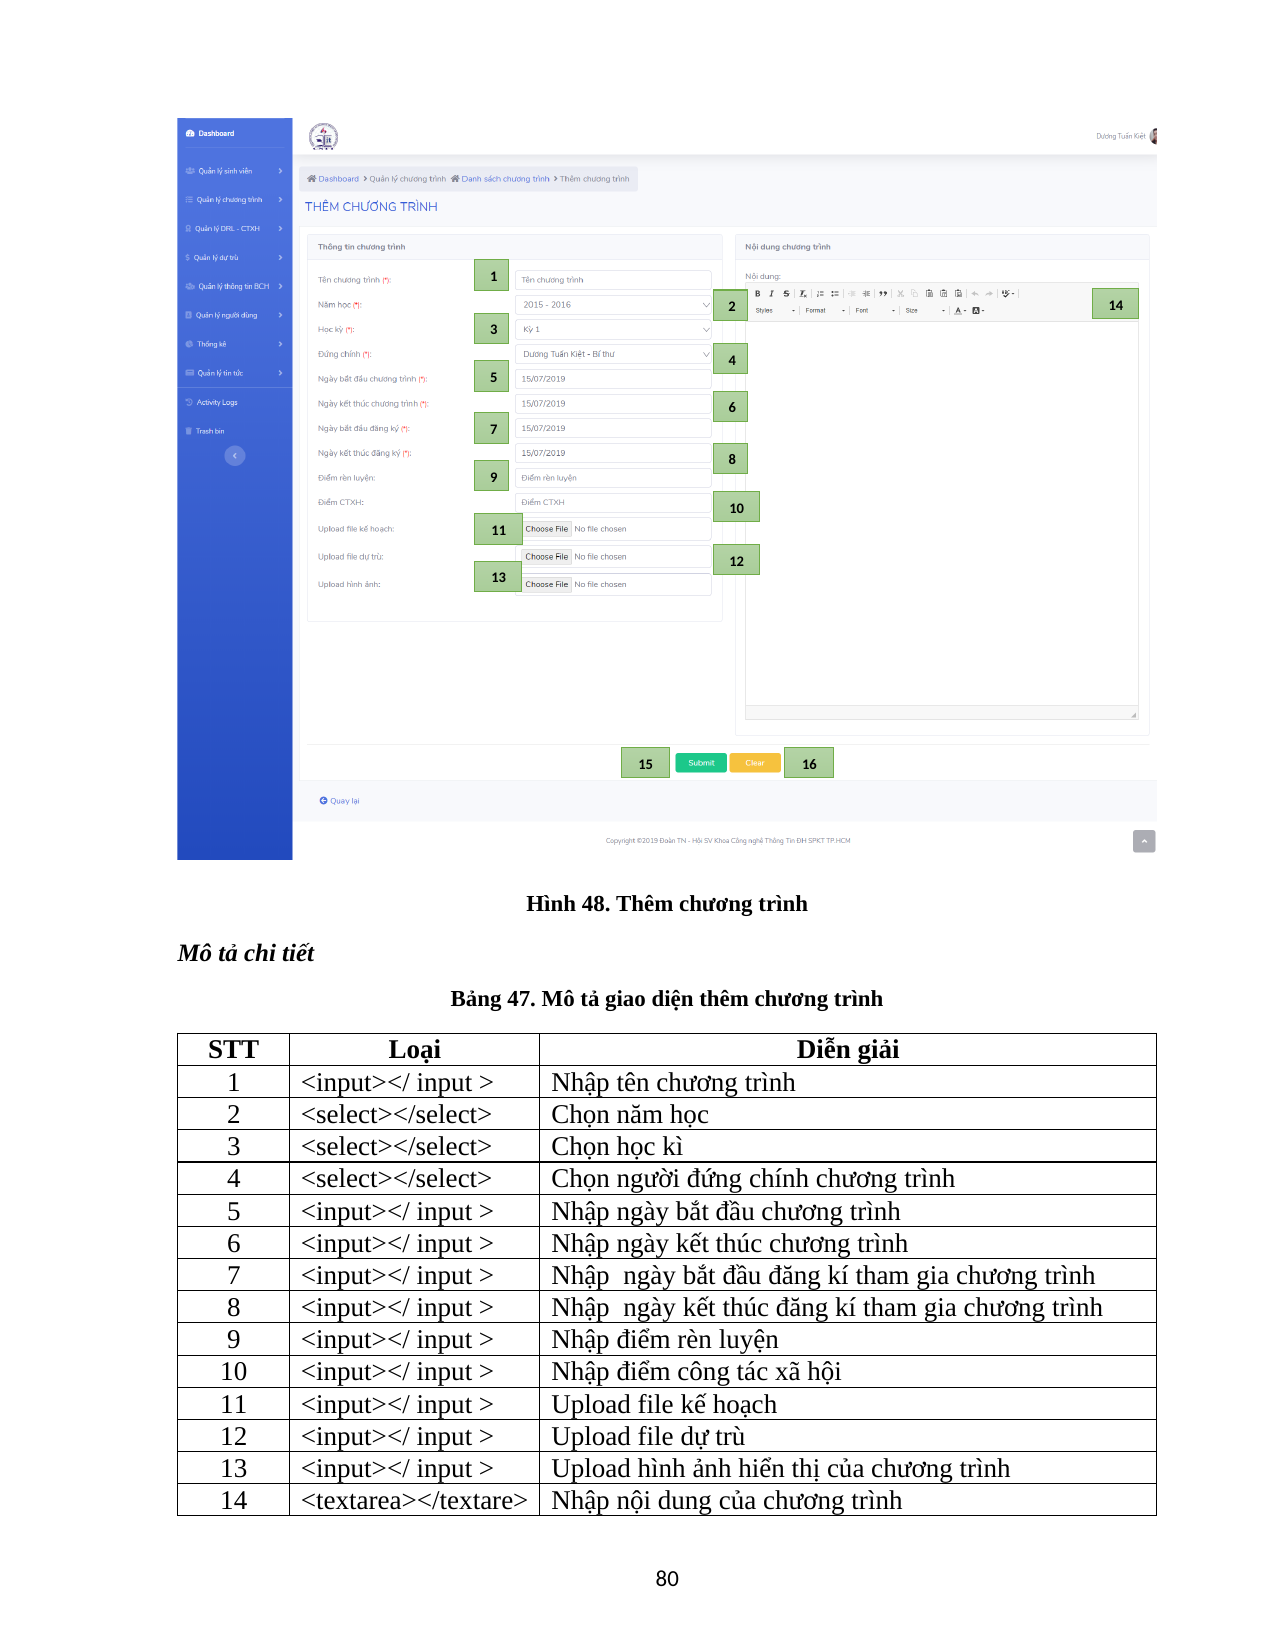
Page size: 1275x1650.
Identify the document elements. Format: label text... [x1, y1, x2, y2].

table_cell 2 [178, 1098, 289, 1129]
picture [177, 118, 1157, 860]
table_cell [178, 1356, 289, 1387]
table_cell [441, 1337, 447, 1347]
table_cell <select></select> [290, 1098, 539, 1129]
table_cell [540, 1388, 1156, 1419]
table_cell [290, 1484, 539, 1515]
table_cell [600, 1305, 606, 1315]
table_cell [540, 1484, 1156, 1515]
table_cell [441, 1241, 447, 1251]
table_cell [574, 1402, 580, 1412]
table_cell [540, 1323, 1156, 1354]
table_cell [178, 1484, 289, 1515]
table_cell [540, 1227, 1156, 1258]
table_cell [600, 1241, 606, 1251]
table_header Loại [290, 1034, 539, 1065]
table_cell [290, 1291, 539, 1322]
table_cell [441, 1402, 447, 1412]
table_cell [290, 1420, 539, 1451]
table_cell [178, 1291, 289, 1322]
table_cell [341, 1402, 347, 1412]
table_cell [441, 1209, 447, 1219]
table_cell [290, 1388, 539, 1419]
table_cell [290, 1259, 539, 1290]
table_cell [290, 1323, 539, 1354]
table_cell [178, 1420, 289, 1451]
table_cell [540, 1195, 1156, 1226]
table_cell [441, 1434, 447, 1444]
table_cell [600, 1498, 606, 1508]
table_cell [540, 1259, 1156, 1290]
table_cell 5 [178, 1195, 289, 1226]
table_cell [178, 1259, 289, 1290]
table_cell 3 [178, 1130, 289, 1161]
table_cell 1 [178, 1066, 289, 1097]
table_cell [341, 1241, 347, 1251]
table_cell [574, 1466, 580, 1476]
table_cell Chọn học kì [540, 1130, 1156, 1161]
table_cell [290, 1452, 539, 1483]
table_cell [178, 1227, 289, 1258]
table_cell Nhập tên chương trình [540, 1066, 1156, 1097]
table_cell <input></ input > [290, 1066, 539, 1097]
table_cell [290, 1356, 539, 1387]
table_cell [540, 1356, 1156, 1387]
table_cell <select></select> [290, 1130, 539, 1161]
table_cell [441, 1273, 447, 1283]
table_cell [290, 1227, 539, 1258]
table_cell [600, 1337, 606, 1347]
table_cell Chọn năm học [540, 1098, 1156, 1129]
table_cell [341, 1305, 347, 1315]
table_header STT [178, 1034, 289, 1065]
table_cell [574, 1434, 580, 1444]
table_header Diễn giải [540, 1034, 1156, 1065]
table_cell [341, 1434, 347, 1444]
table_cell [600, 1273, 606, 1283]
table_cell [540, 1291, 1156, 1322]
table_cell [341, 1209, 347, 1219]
table_cell Chọn người đứng chính chương trình [540, 1163, 1156, 1193]
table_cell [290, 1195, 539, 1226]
text Bảng 47. Mô tả giao diện thêm chương trình [177, 985, 1157, 1012]
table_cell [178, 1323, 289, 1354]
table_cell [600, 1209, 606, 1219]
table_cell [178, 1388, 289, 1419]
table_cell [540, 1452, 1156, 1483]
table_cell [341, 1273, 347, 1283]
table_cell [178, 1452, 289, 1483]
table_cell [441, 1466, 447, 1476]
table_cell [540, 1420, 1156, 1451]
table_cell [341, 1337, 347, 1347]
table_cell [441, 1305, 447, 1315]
text Hình 48. Thêm chương trình [177, 891, 1157, 917]
table_cell <select></select> [290, 1163, 539, 1193]
table_cell 4 [178, 1163, 289, 1193]
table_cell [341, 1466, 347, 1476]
text Mô tả chi tiết [177, 938, 1157, 966]
